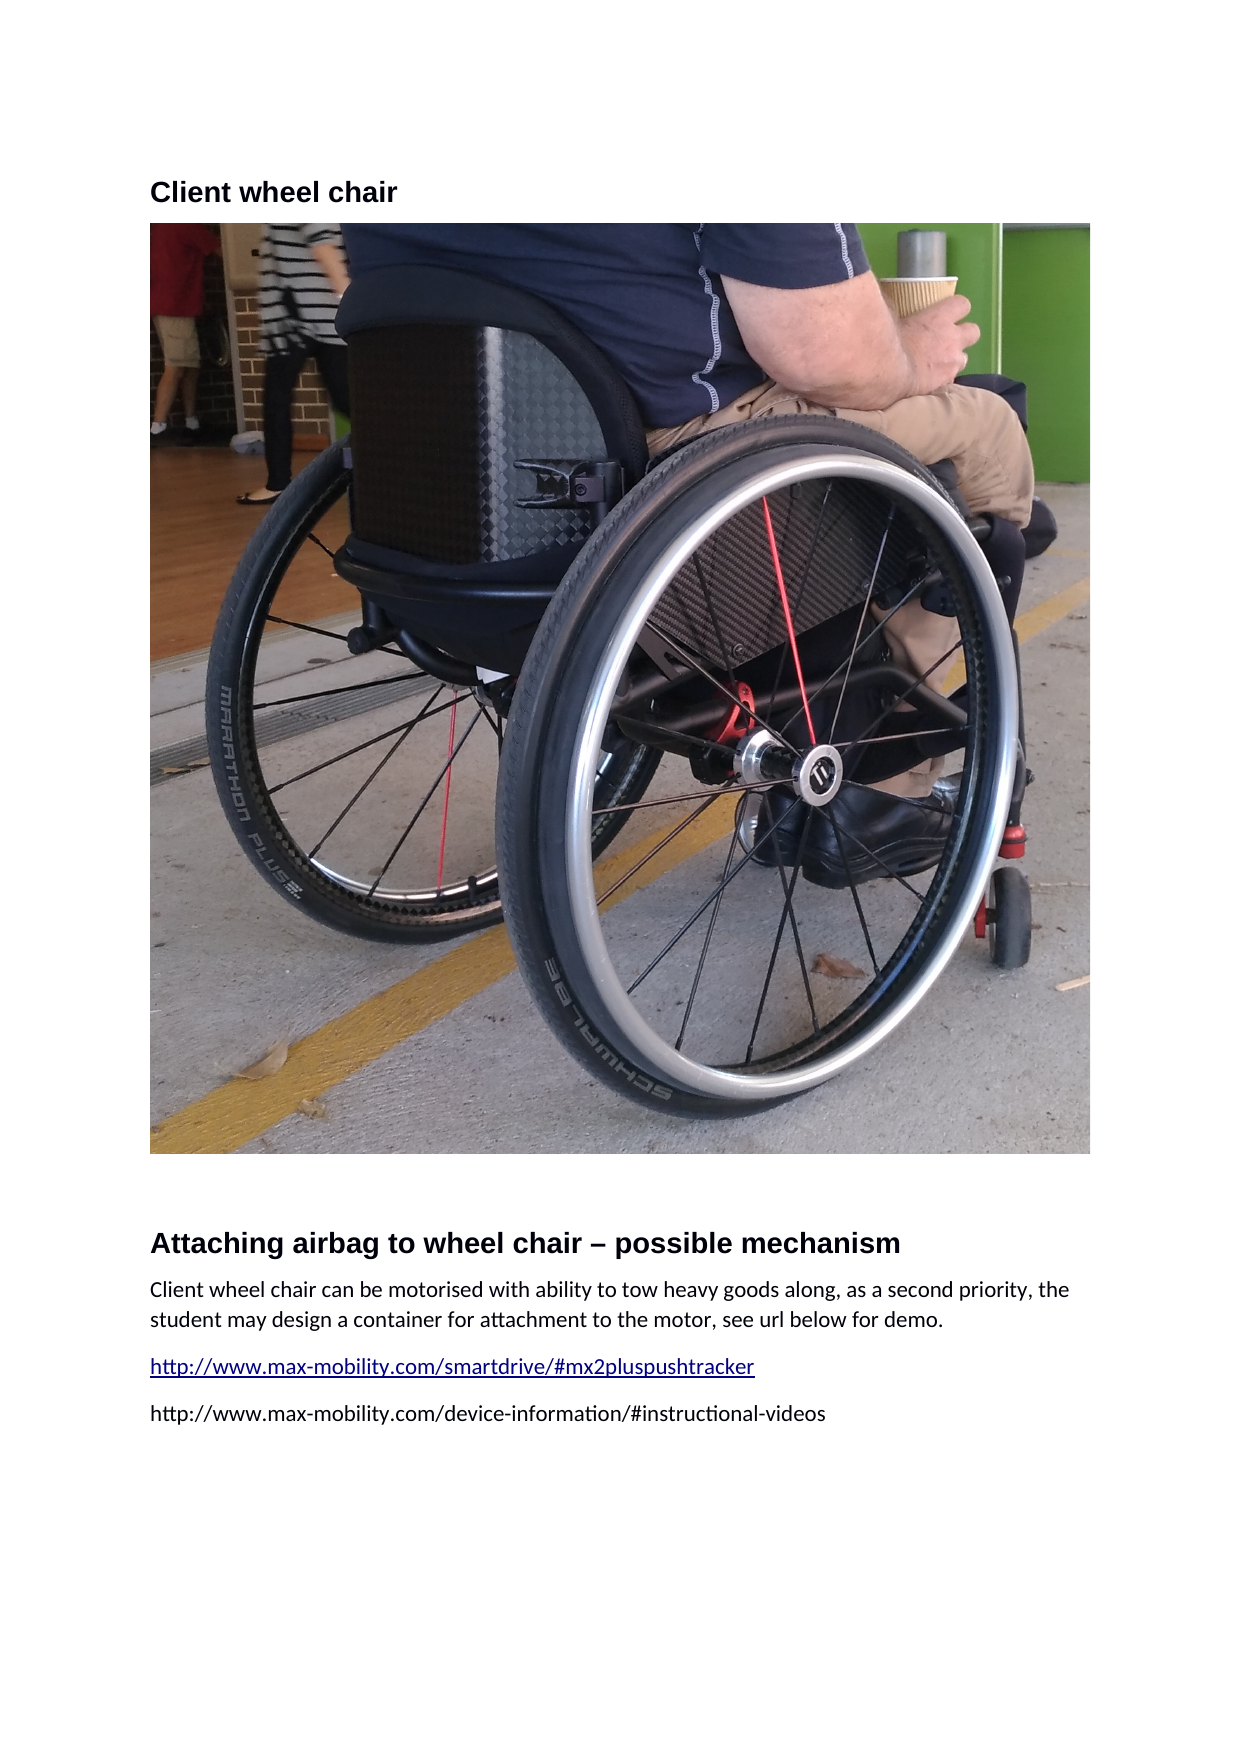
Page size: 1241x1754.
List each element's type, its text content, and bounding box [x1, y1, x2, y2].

subtitle Attaching airbag to wheel chair – possible mechanism [150, 1226, 1090, 1260]
picture [150, 223, 1091, 1154]
text http://www.max-mobility.com/device-information/#instructional-videos [150, 1399, 1090, 1427]
subtitle Client wheel chair [150, 175, 1090, 208]
text Client wheel chair can be motorised with ability to tow heavy goods along, as a second priority, the student may design a container for attachment to the motor, see url below for demo. [150, 1275, 1090, 1333]
text http://www.max-mobility.com/smartdrive/#mx2pluspushtracker [150, 1352, 1090, 1380]
